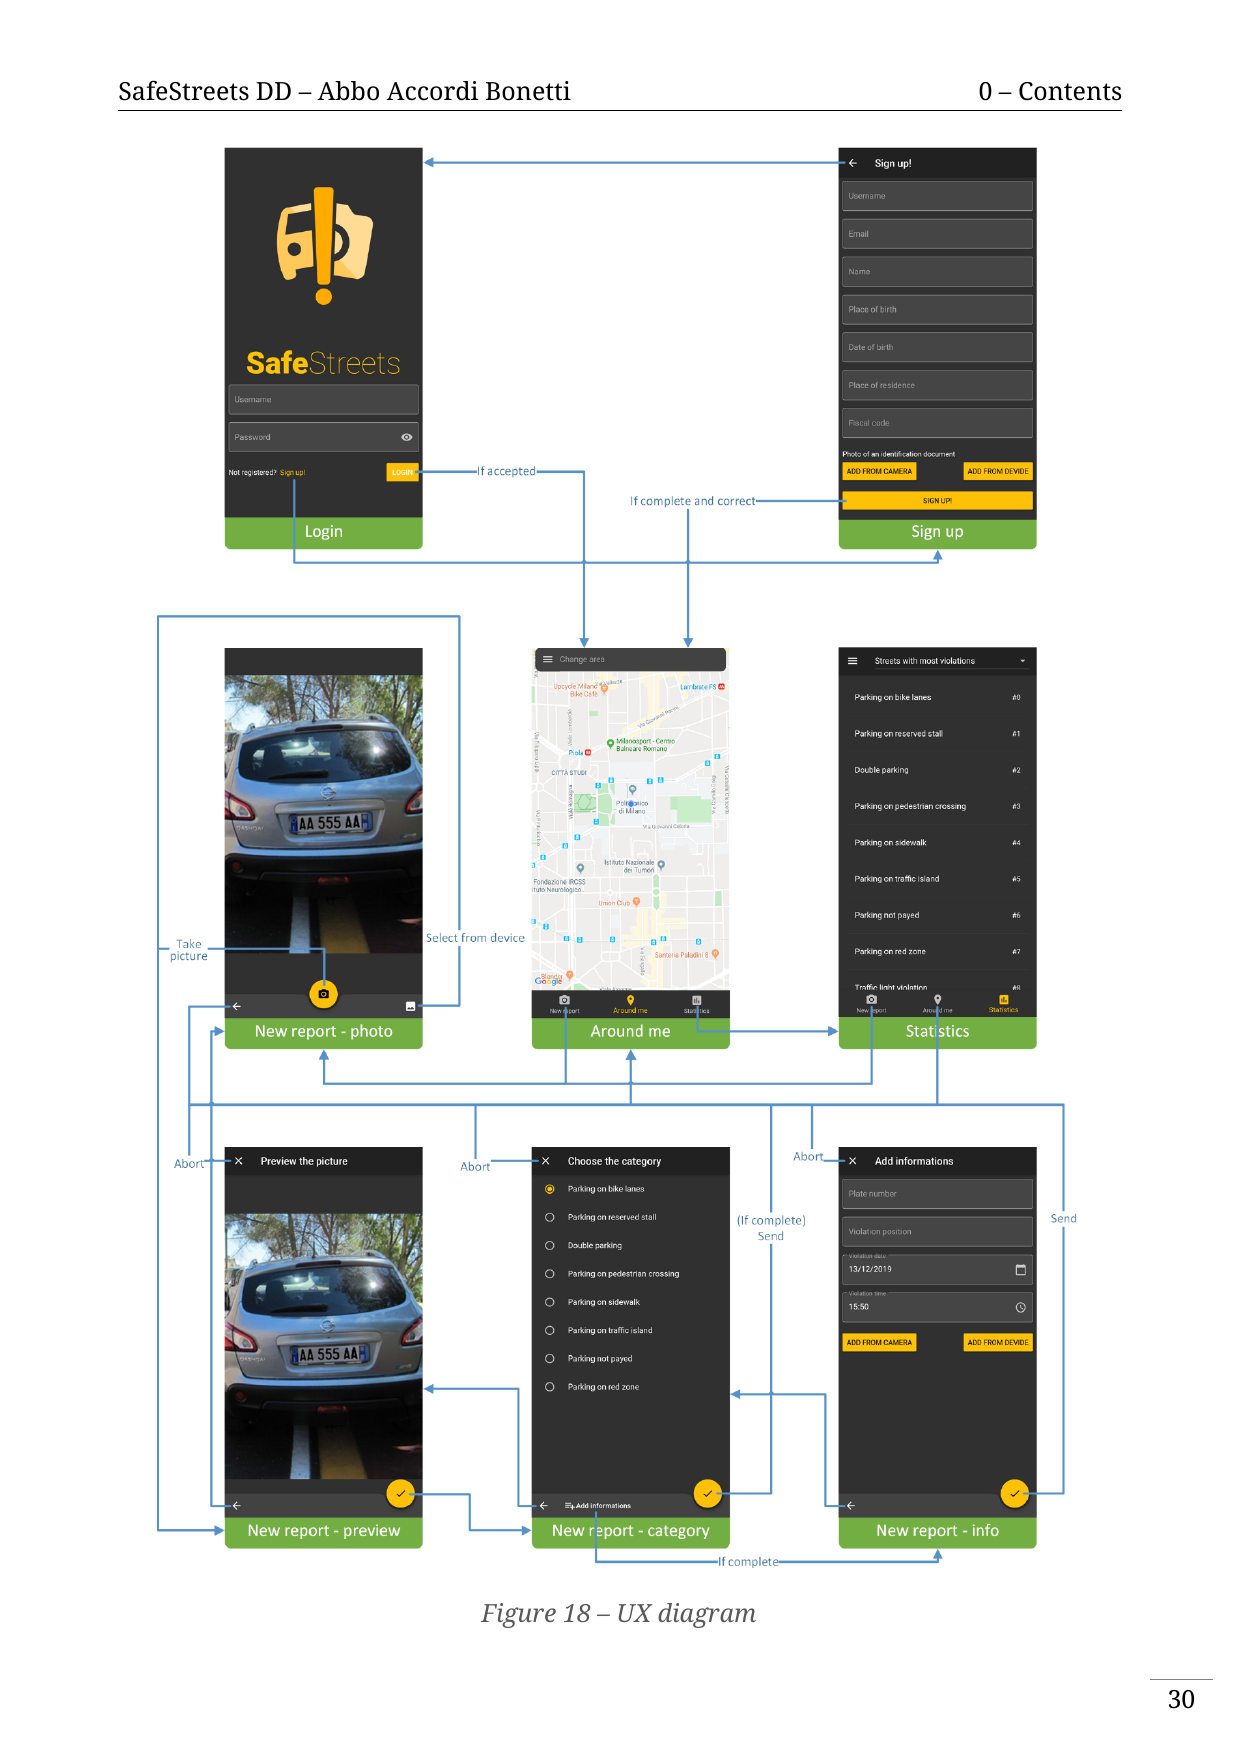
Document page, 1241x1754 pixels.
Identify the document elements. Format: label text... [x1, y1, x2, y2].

text Figure 18 – UX diagram [118, 1595, 1122, 1629]
picture [156, 147, 1084, 1576]
